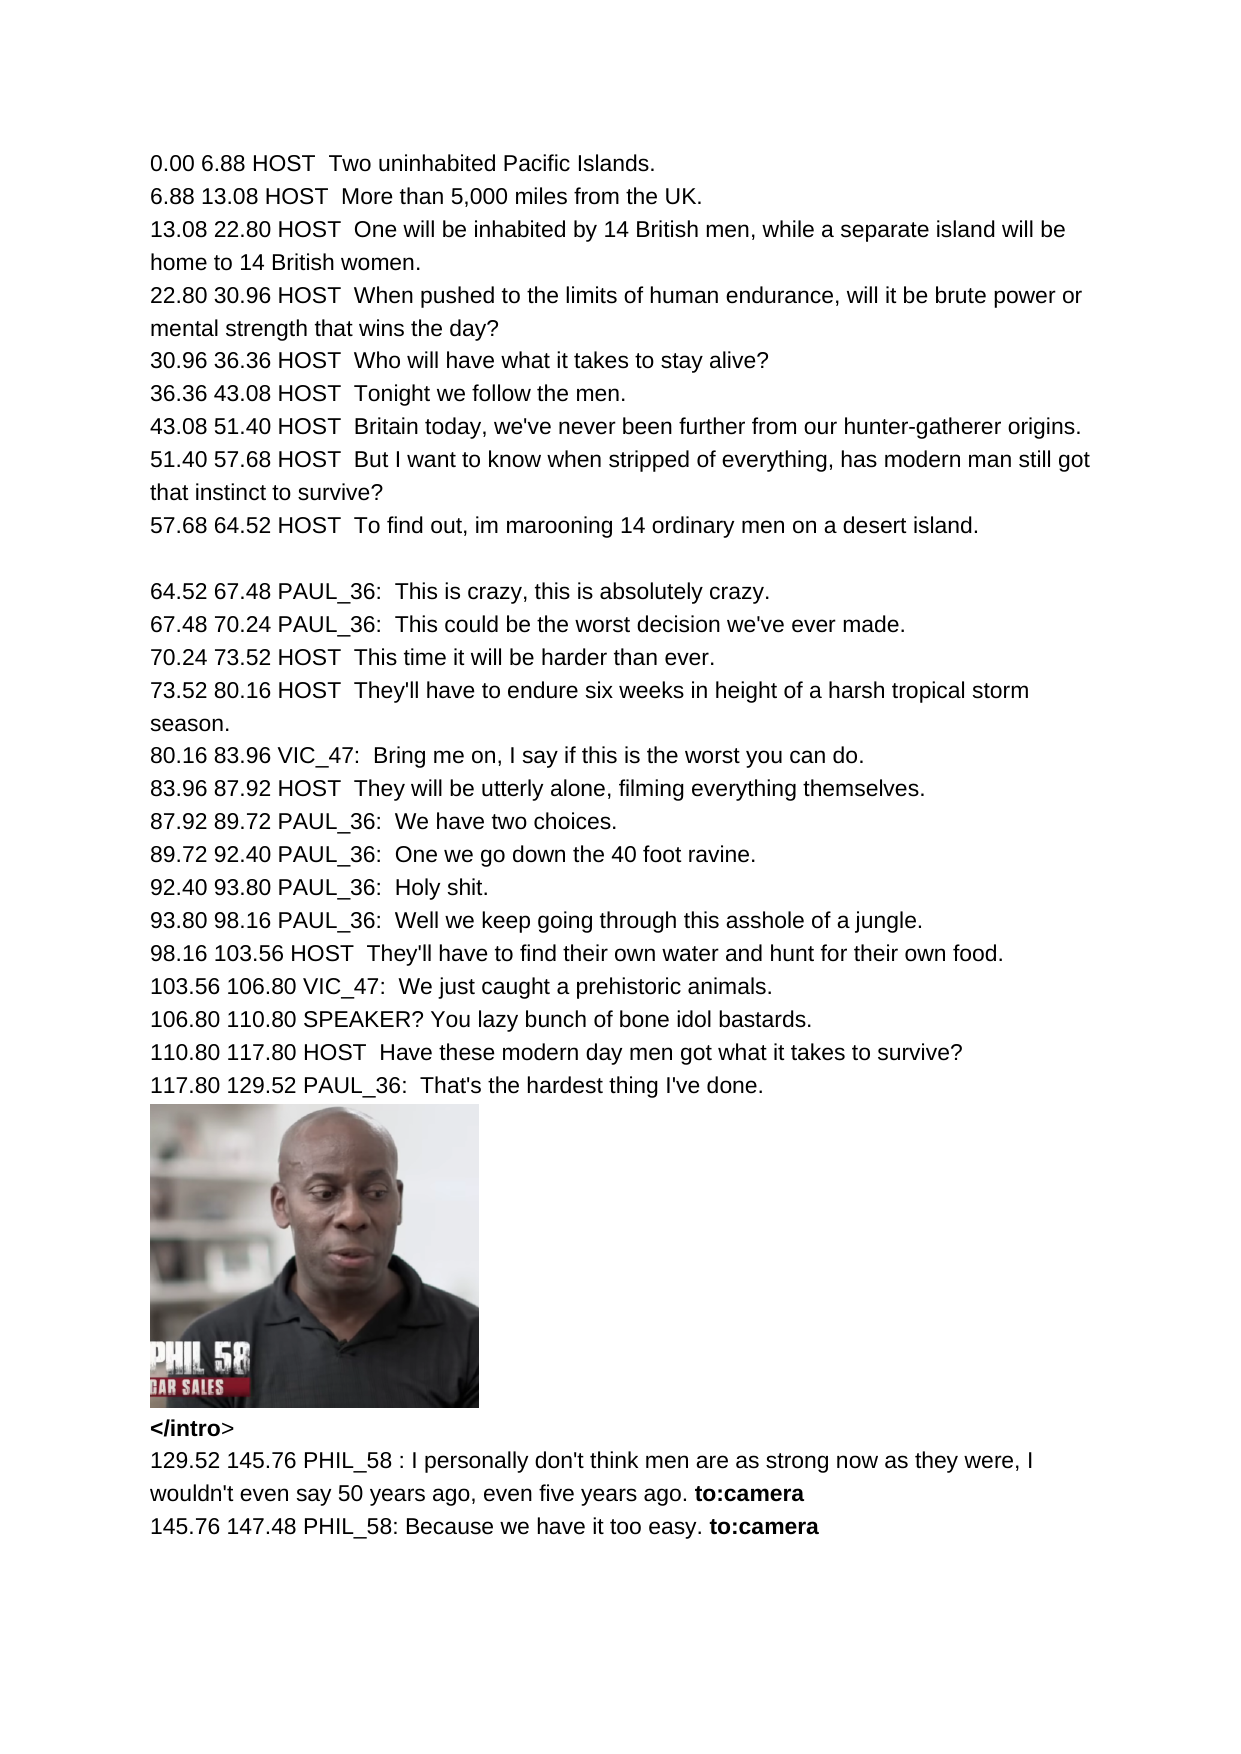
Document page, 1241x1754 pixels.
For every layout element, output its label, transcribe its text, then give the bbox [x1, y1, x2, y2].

text 110.80 117.80 HOST Have these modern day men got what it takes to survive? [150, 1039, 1090, 1065]
text 145.76 147.48 PHIL_58: Because we have it too easy. to:camera [150, 1513, 1090, 1539]
text 98.16 103.56 HOST They'll have to find their own water and hunt for their own food. [150, 940, 1090, 966]
text 51.40 57.68 HOST But I want to know when stripped of everything, has modern man still got that instinct to survive? [150, 446, 1090, 506]
text </intro> [150, 1414, 1090, 1441]
text 103.56 106.80 VIC_47: We just caught a prehistoric animals. [150, 973, 1090, 999]
text 129.52 145.76 PHIL_58 : I personally don't think men are as strong now as they were, I wouldn't even say 50 years ago, even five years ago. to:camera [150, 1447, 1090, 1507]
text 6.88 13.08 HOST More than 5,000 miles from the UK. [150, 183, 1090, 209]
picture [150, 1104, 479, 1408]
text 43.08 51.40 HOST Britain today, we've never been further from our hunter-gatherer origins. [150, 413, 1090, 440]
text 83.96 87.92 HOST They will be utterly alone, filming everything themselves. [150, 775, 1090, 802]
text 117.80 129.52 PAUL_36: That's the hardest thing I've done. [150, 1072, 1090, 1098]
text 67.48 70.24 PAUL_36: This could be the worst decision we've ever made. [150, 611, 1090, 637]
text 87.92 89.72 PAUL_36: We have two choices. [150, 808, 1090, 835]
text 106.80 110.80 SPEAKER? You lazy bunch of bone idol bastards. [150, 1006, 1090, 1032]
text 36.36 43.08 HOST Tonight we follow the men. [150, 380, 1090, 407]
text 57.68 64.52 HOST To find out, im marooning 14 ordinary men on a desert island. [150, 512, 1090, 538]
text 64.52 67.48 PAUL_36: This is crazy, this is absolutely crazy. [150, 578, 1090, 604]
text 70.24 73.52 HOST This time it will be harder than ever. [150, 644, 1090, 670]
text 13.08 22.80 HOST One will be inhabited by 14 British men, while a separate island will be home to 14 British women. [150, 216, 1090, 275]
text 89.72 92.40 PAUL_36: One we go down the 40 foot ravine. [150, 841, 1090, 868]
text 80.16 83.96 VIC_47: Bring me on, I say if this is the worst you can do. [150, 742, 1090, 769]
text 73.52 80.16 HOST They'll have to endure six weeks in height of a harsh tropical storm season. [150, 677, 1090, 736]
text 22.80 30.96 HOST When pushed to the limits of human endurance, will it be brute power or mental strength that wins the day? [150, 282, 1090, 341]
text 92.40 93.80 PAUL_36: Holy shit. [150, 874, 1090, 901]
text 30.96 36.36 HOST Who will have what it takes to stay alive? [150, 347, 1090, 374]
text 0.00 6.88 HOST Two uninhabited Pacific Islands. [150, 150, 1090, 176]
text 93.80 98.16 PAUL_36: Well we keep going through this asshole of a jungle. [150, 907, 1090, 933]
